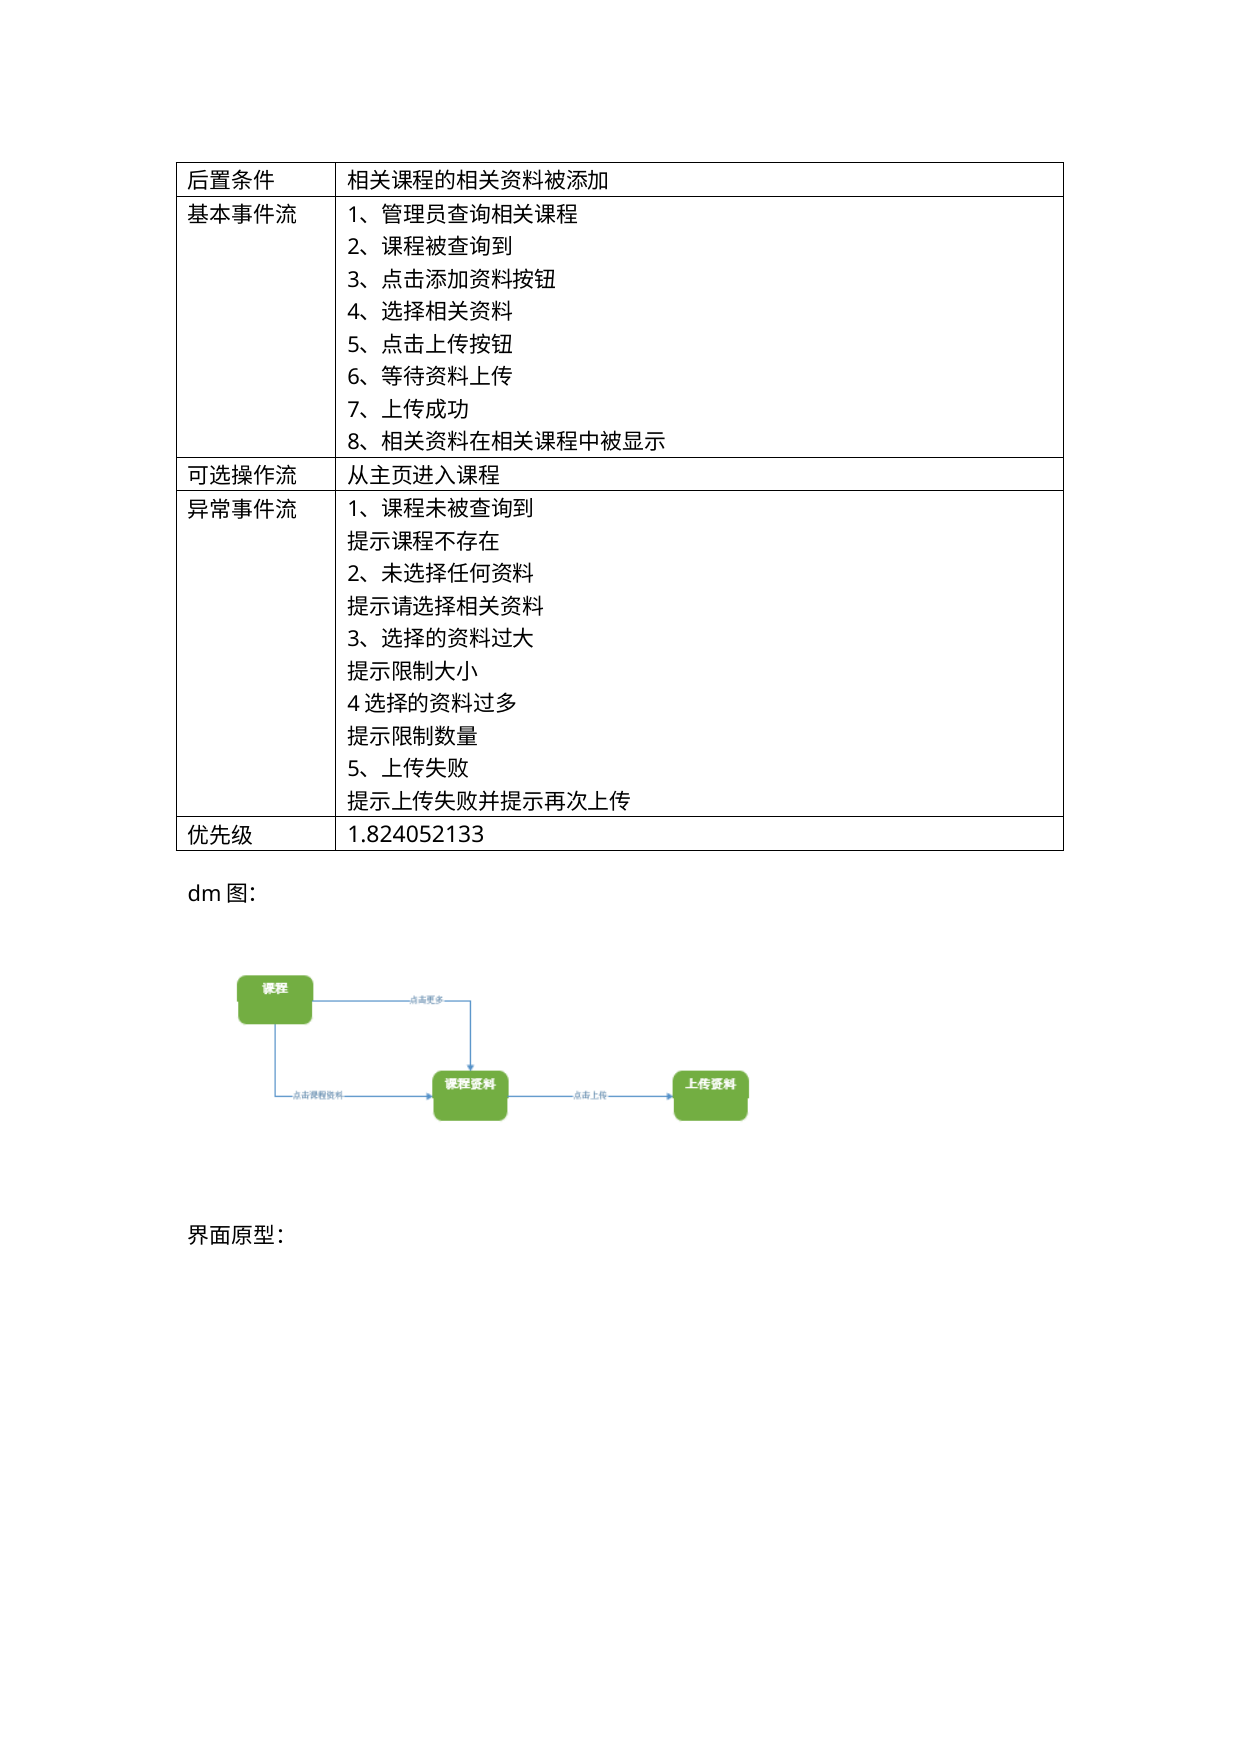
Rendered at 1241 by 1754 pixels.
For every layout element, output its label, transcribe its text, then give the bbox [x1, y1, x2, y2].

picture [187, 925, 828, 1195]
table_cell 基本事件流 [177, 197, 335, 457]
table_cell 相关课程的相关资料被添加 [336, 163, 1063, 196]
table_cell 1.824052133 [336, 817, 1063, 850]
table_cell 1、管理员查询相关课程 2、课程被查询到 3、点击添加资料按钮 4、选择相关资料 5、点击上传按钮 6、等待资料上传 7、上传成功 8、相关资料在相关课程中被显示 [336, 197, 1063, 457]
subtitle dm图： [187, 876, 1053, 908]
table_cell 后置条件 [177, 163, 335, 196]
table_cell 从主页进入课程 [336, 458, 1063, 490]
table_cell 1、课程未被查询到 提示课程不存在 2、未选择任何资料 提示请选择相关资料 3、选择的资料过大 提示限制大小 4选择的资料过多 提示限制数量 5、上传失败 提示上传失败并提示再次上传 [336, 491, 1063, 816]
table_cell 异常事件流 [177, 491, 335, 816]
table_cell 优先级 [177, 817, 335, 850]
text 界面原型： [187, 1217, 1053, 1250]
table_cell 可选操作流 [177, 458, 335, 490]
